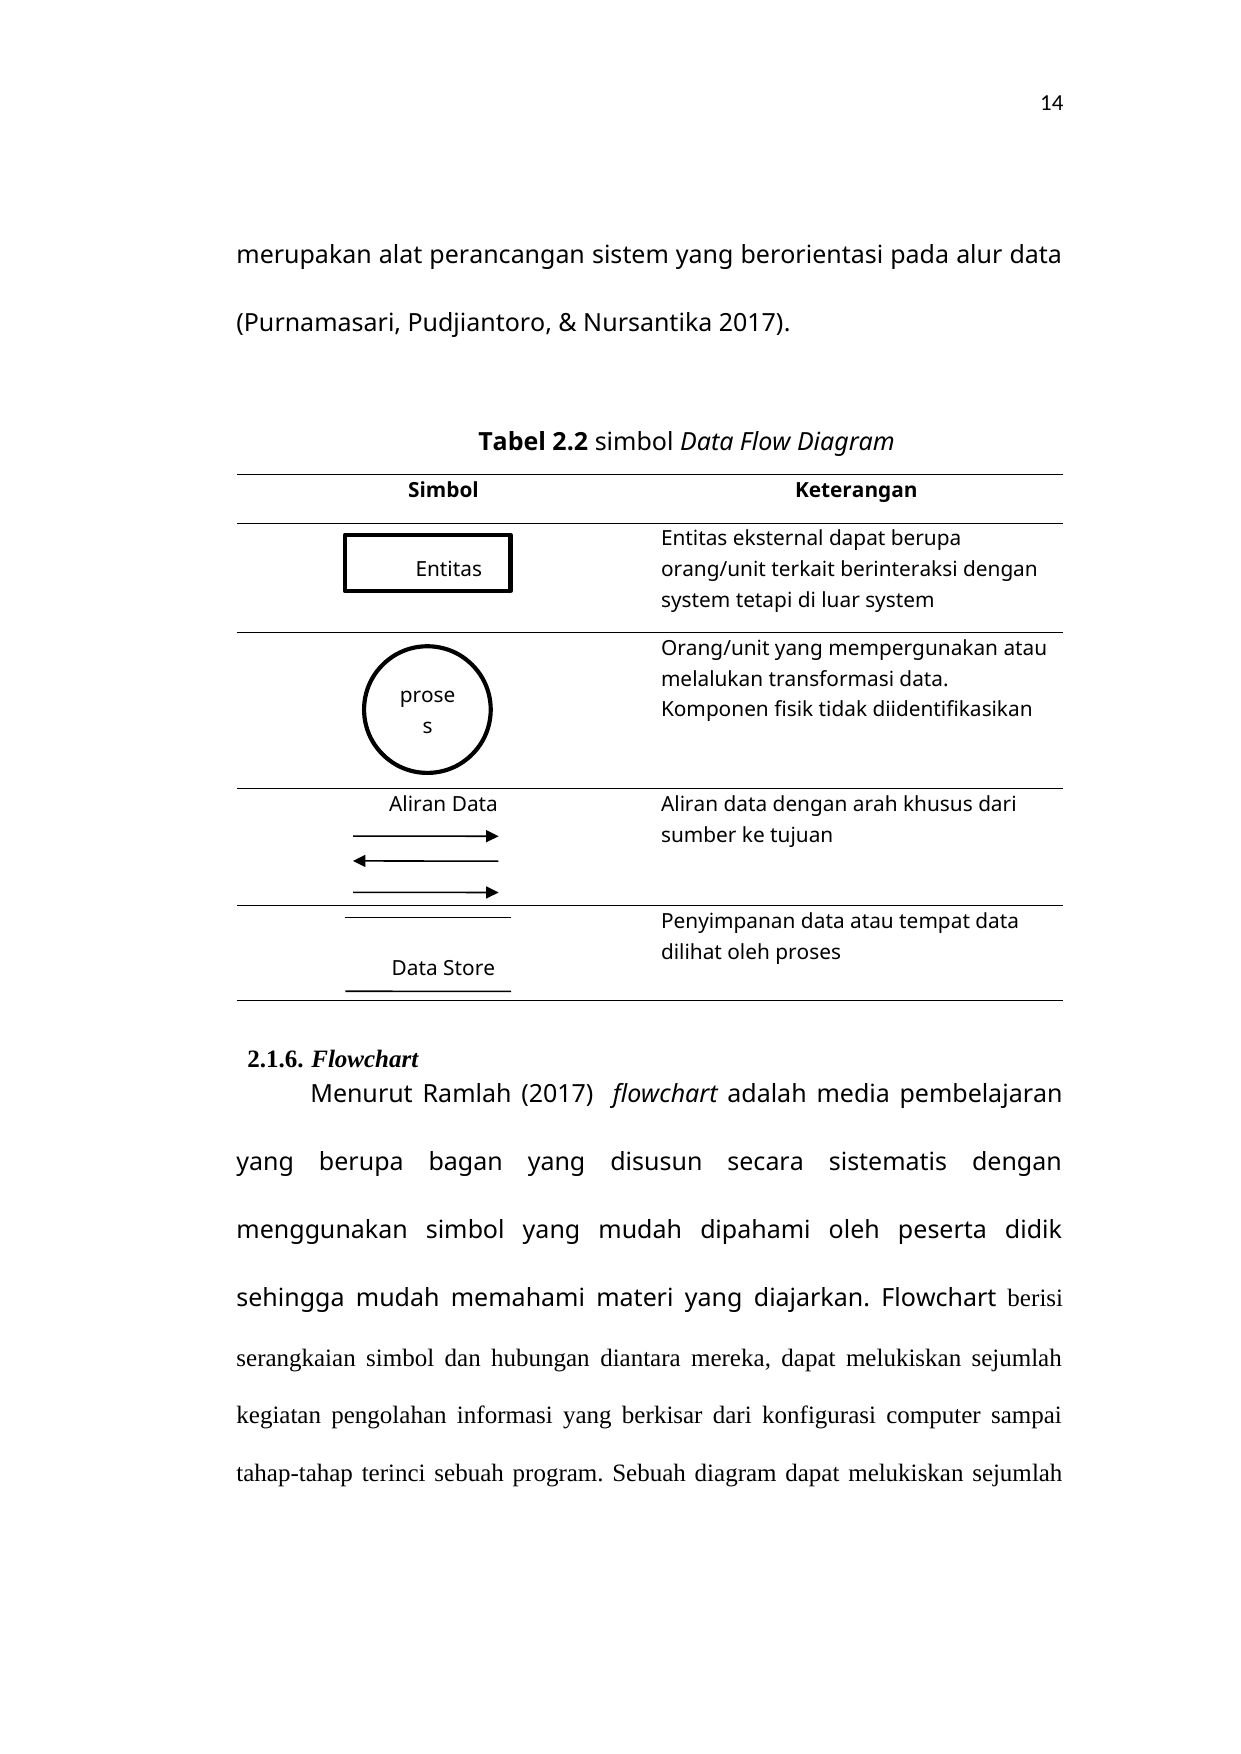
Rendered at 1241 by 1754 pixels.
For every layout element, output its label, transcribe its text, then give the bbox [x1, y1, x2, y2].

table_cell Aliran data dengan arah khusus dari sumber ke tujuan [650, 789, 1062, 905]
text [236, 1076, 1063, 1487]
table_cell [237, 633, 649, 788]
table_cell Data Store [237, 906, 649, 1000]
table_cell Entitas [237, 524, 649, 632]
table_cell Aliran Data [237, 789, 649, 905]
table_header Keterangan [650, 475, 1062, 522]
list Flowchart [247, 1044, 1063, 1073]
text Tabel 2.2 simbol Data Flow Diagram [236, 423, 1063, 458]
table_cell Penyimpanan data atau tempat data dilihat oleh proses [650, 906, 1062, 1000]
table_header Simbol [237, 475, 649, 522]
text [236, 236, 1063, 338]
table_cell Entitas eksternal dapat berupa orang/unit terkait berinteraksi dengan system tetapi di luar system [650, 524, 1062, 632]
table_cell Orang/unit yang mempergunakan atau melalukan transformasi data. Komponen fisik tidak diidentifikasikan [650, 633, 1062, 788]
